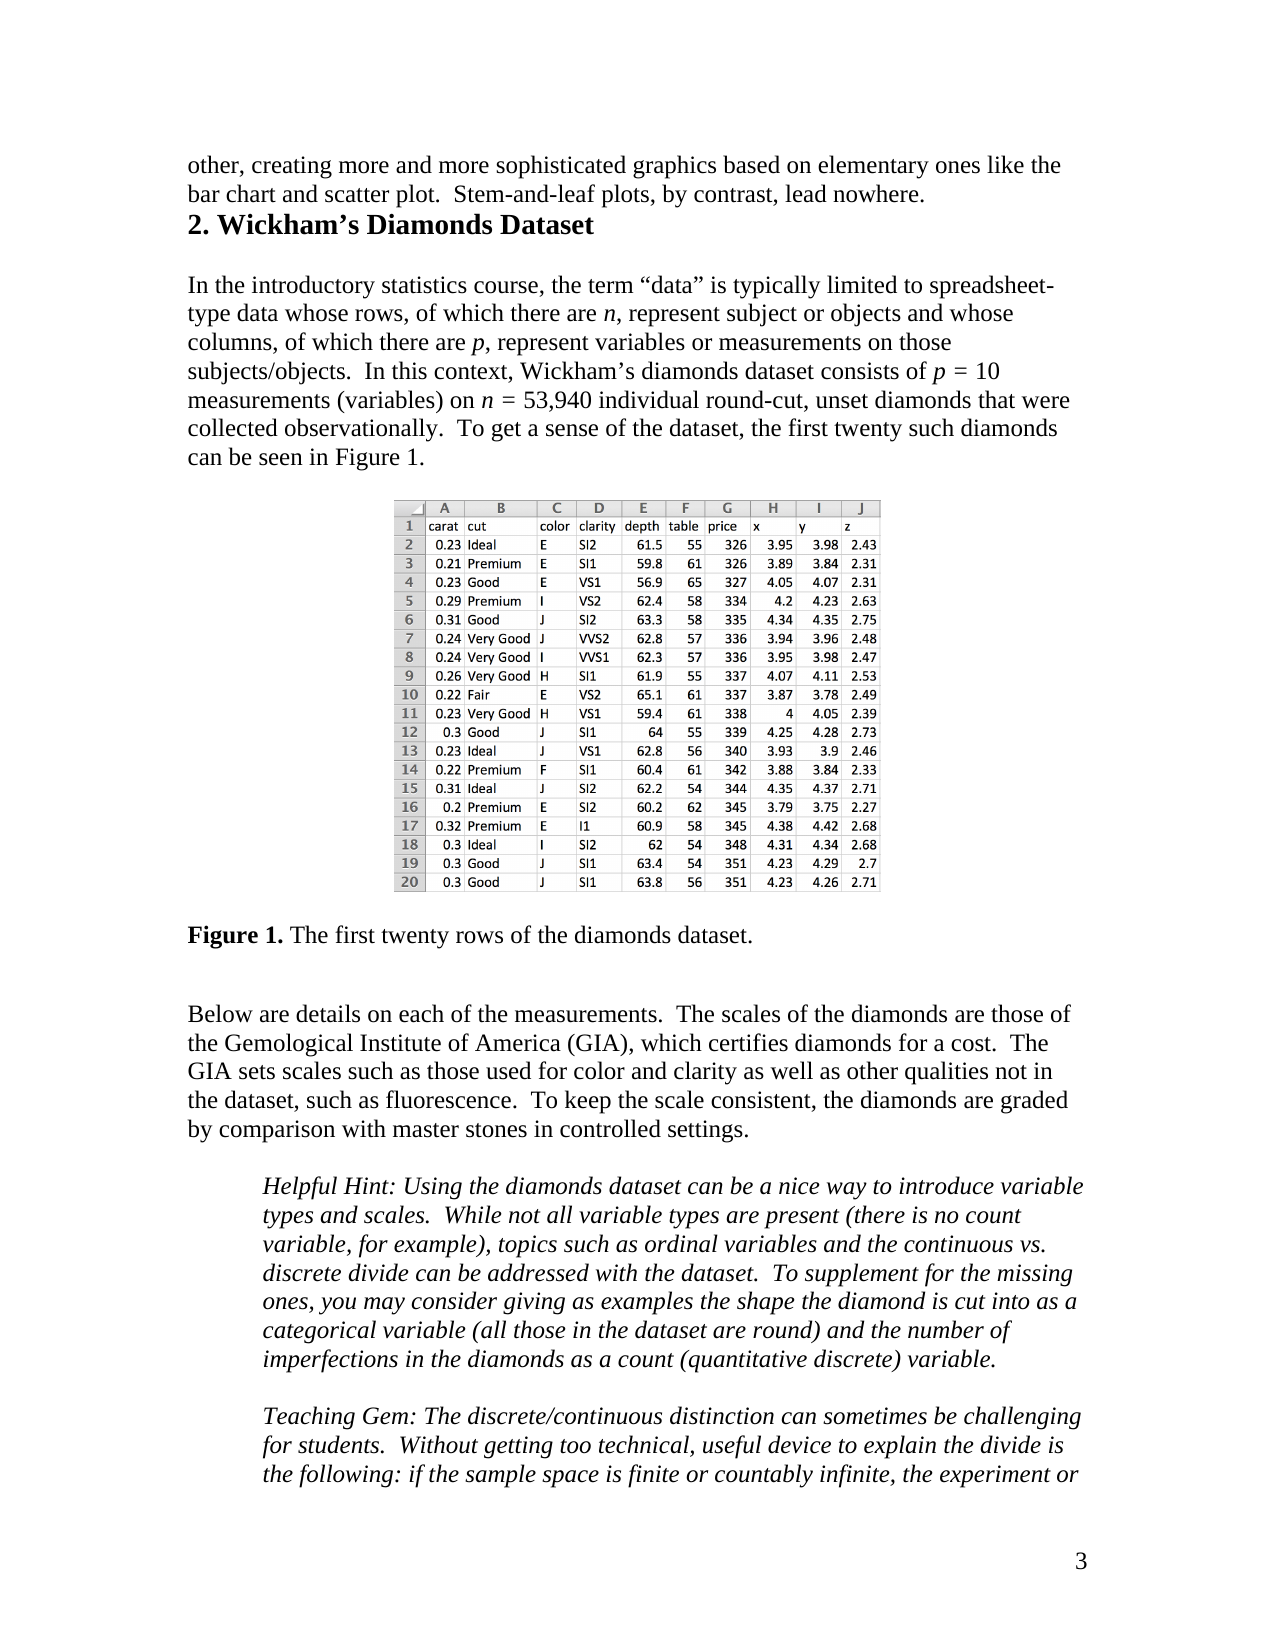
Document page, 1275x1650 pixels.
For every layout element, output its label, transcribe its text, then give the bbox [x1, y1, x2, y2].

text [262, 1401, 1087, 1488]
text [187, 150, 1087, 207]
text Below are details on each of the measurements. The scales of the diamonds are those of the Gemological Institute of America (GIA), which certifies diamonds for a cost. The GIA sets scales such as those used for color and clarity as well as other qualities not in the dataset, such as fluorescence. To keep the scale consistent, the diamonds are graded by comparison with master stones in controlled settings. [187, 999, 1087, 1143]
text Helpful Hint: Using the diamonds dataset can be a nice way to introduce variable types and scales. While not all variable types are present (there is no count variable, for example), topics such as ordinal variables and the continuous vs. discrete divide can be addressed with the dataset. To supplement for the missing ones, you may consider giving as examples the shape the diamond is cut into as a categorical variable (all those in the dataset are round) and the number of imperfections in the diamonds as a count (quantitative discrete) variable. [262, 1171, 1087, 1373]
picture [394, 500, 881, 892]
text In the introductory statistics course, the term “data” is typically limited to spreadsheet-type data whose rows, of which there are n, represent subject or objects and whose columns, of which there are p, represent variables or measurements on those subjects/objects. In this context, Wickham’s diamonds dataset consists of p = 10 measurements (variables) on n = 53,940 individual round-cut, unset diamonds that were collected observationally. To get a sense of the dataset, the first twenty such diamonds can be seen in Figure 1. [187, 270, 1087, 471]
text 2. Wickham’s Diamonds Dataset [187, 207, 1087, 241]
